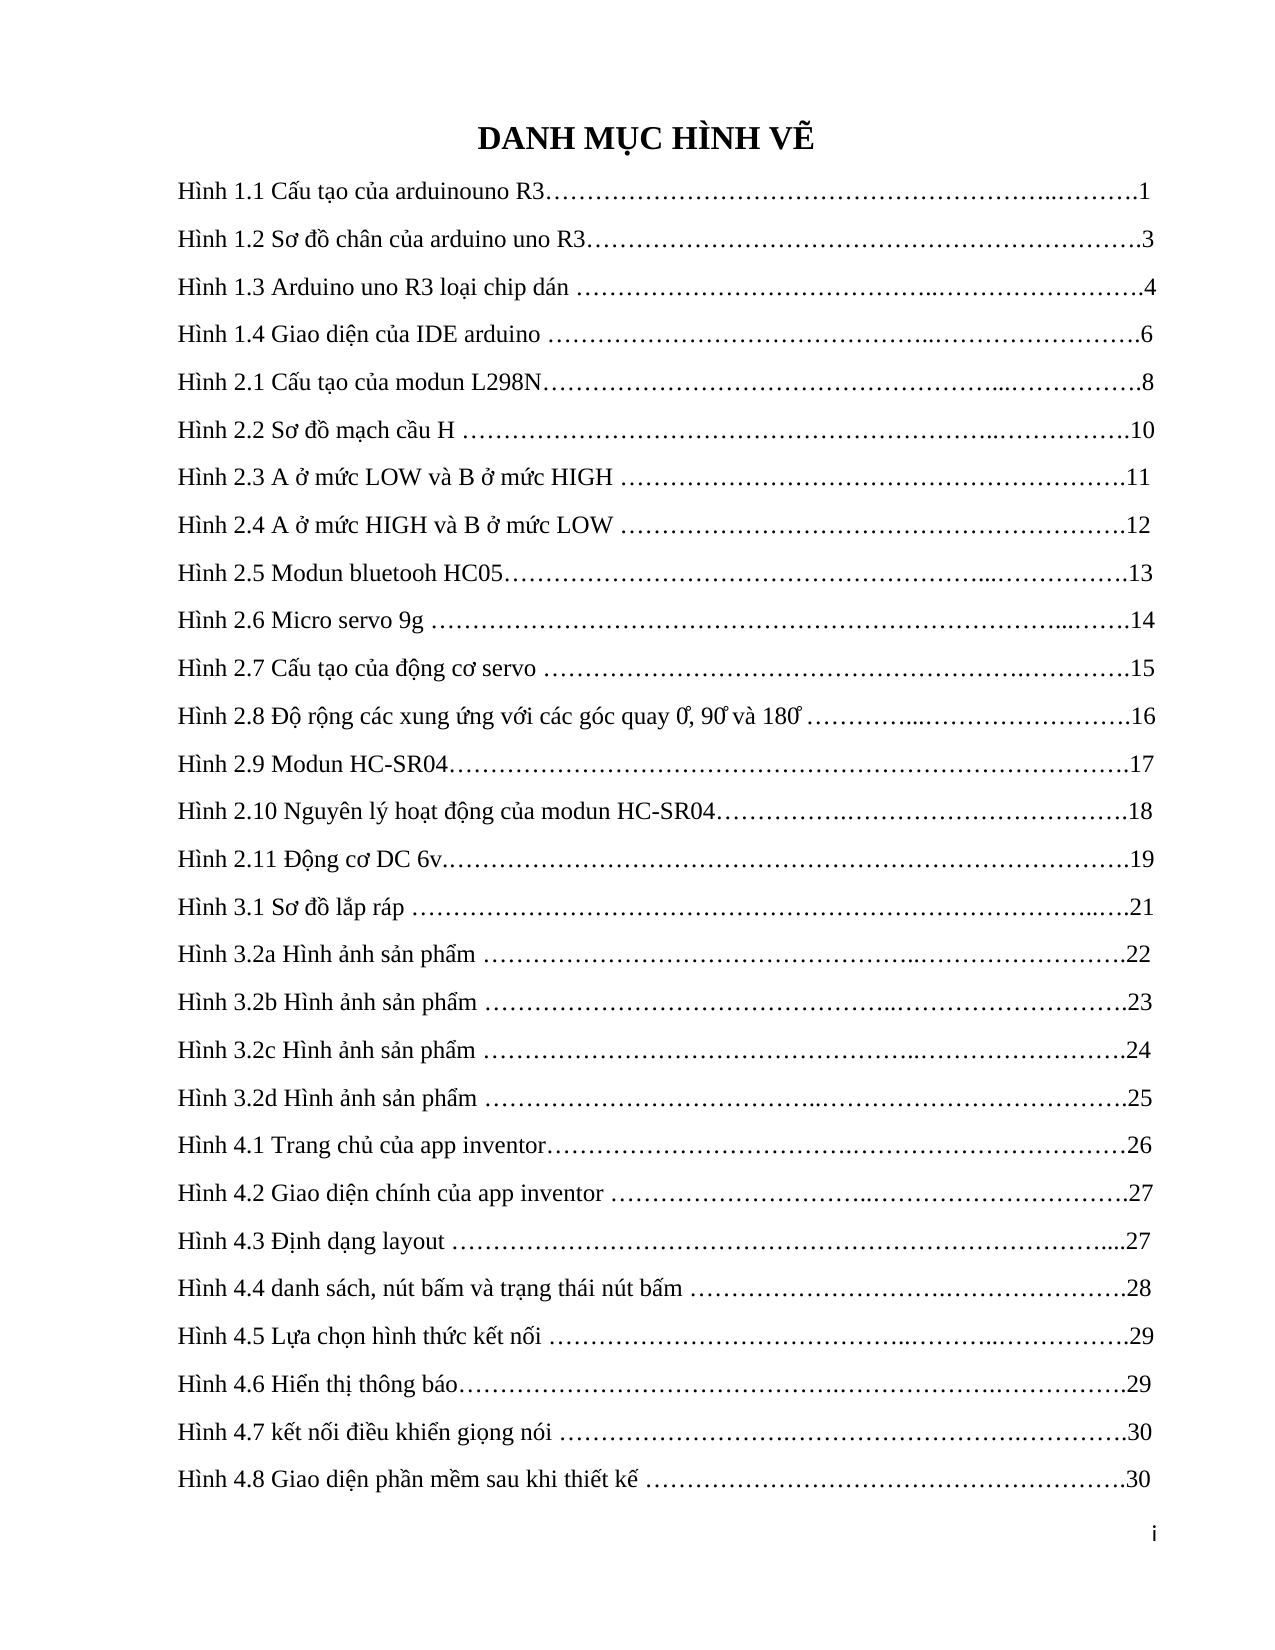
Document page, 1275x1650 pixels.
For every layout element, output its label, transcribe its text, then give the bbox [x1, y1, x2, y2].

text Hình 2.9 Modun HC-SR04……………………………………………………………………….17 [177, 749, 1157, 777]
text Hình 3.1 Sơ đồ lắp ráp ………………………………………………………………………..….21 [177, 892, 1157, 921]
text Hình 4.1 Trang chủ của app inventor……………………………….……………………………26 [177, 1130, 1157, 1159]
text Hình 2.6 Micro servo 9g …………………………………………………………………...…….14 [177, 606, 1157, 634]
text Hình 1.3 Arduino uno R3 loại chip dán ……………………………………..…………………….4 [177, 272, 1157, 300]
text Hình 2.3 A ở mức LOW và B ở mức HIGH …………………………………………………….11 [177, 462, 1157, 491]
text Hình 2.11 Động cơ DC 6v.……………………………………………………………………….19 [177, 844, 1157, 873]
text Hình 3.2b Hình ảnh sản phẩm …………………………………………..……………………….23 [177, 987, 1157, 1016]
text Hình 3.2a Hình ảnh sản phẩm ……………………………………………..…………………….22 [177, 939, 1157, 968]
text Hình 4.3 Định dạng layout ……………………………………………………………………....27 [177, 1226, 1157, 1254]
text Hình 4.5 Lựa chọn hình thức kết nối ……………………………………..………..…………….29 [177, 1321, 1157, 1350]
text Hình 1.4 Giao diện của IDE arduino ………………………………………..…………………….6 [177, 319, 1157, 348]
text Hình 4.4 danh sách, nút bấm và trạng thái nút bấm ………………………….………………….28 [177, 1273, 1157, 1302]
text Hình 2.7 Cấu tạo của động cơ servo ………………………………………………….………….15 [177, 653, 1157, 682]
text DANH MỤC HÌNH VẼ [177, 118, 1157, 156]
text Hình 4.6 Hiển thị thông báo……………………………………….……………….…………….29 [177, 1369, 1157, 1398]
text Hình 2.1 Cấu tạo của modun L298N………………………………………………...…………….8 [177, 367, 1157, 396]
text Hình 4.2 Giao diện chính của app inventor …………………………..………………………….27 [177, 1178, 1157, 1207]
text Hình 2.5 Modun bluetooh HC05…………………………………………………...…………….13 [177, 558, 1157, 587]
text Hình 2.8 Độ rộng các xung ứng với các góc quay 0̊, 90̊ và 180̊ …………...…………………….16 [177, 701, 1157, 730]
text Hình 3.2c Hình ảnh sản phẩm ……………………………………………..…………………….24 [177, 1035, 1157, 1064]
text Hình 4.7 kết nối điều khiển giọng nói ……………………….……………………….………….30 [177, 1417, 1157, 1445]
text Hình 2.2 Sơ đồ mạch cầu H ………………………………………………………..…………….10 [177, 415, 1157, 443]
text Hình 1.1 Cấu tạo của arduinouno R3……………………………………………………..……….1 [177, 176, 1157, 205]
text Hình 3.2d Hình ảnh sản phẩm …………………………………..……………………………….25 [177, 1083, 1157, 1111]
text Hình 2.10 Nguyên lý hoạt động của modun HC-SR04…………….…………………………….18 [177, 796, 1157, 825]
text Hình 4.8 Giao diện phần mềm sau khi thiết kế ………………………………………………….30 [177, 1464, 1157, 1493]
text Hình 2.4 A ở mức HIGH và B ở mức LOW …………………………………………………….12 [177, 510, 1157, 539]
text Hình 1.2 Sơ đồ chân của arduino uno R3………………………………………………………….3 [177, 224, 1157, 253]
